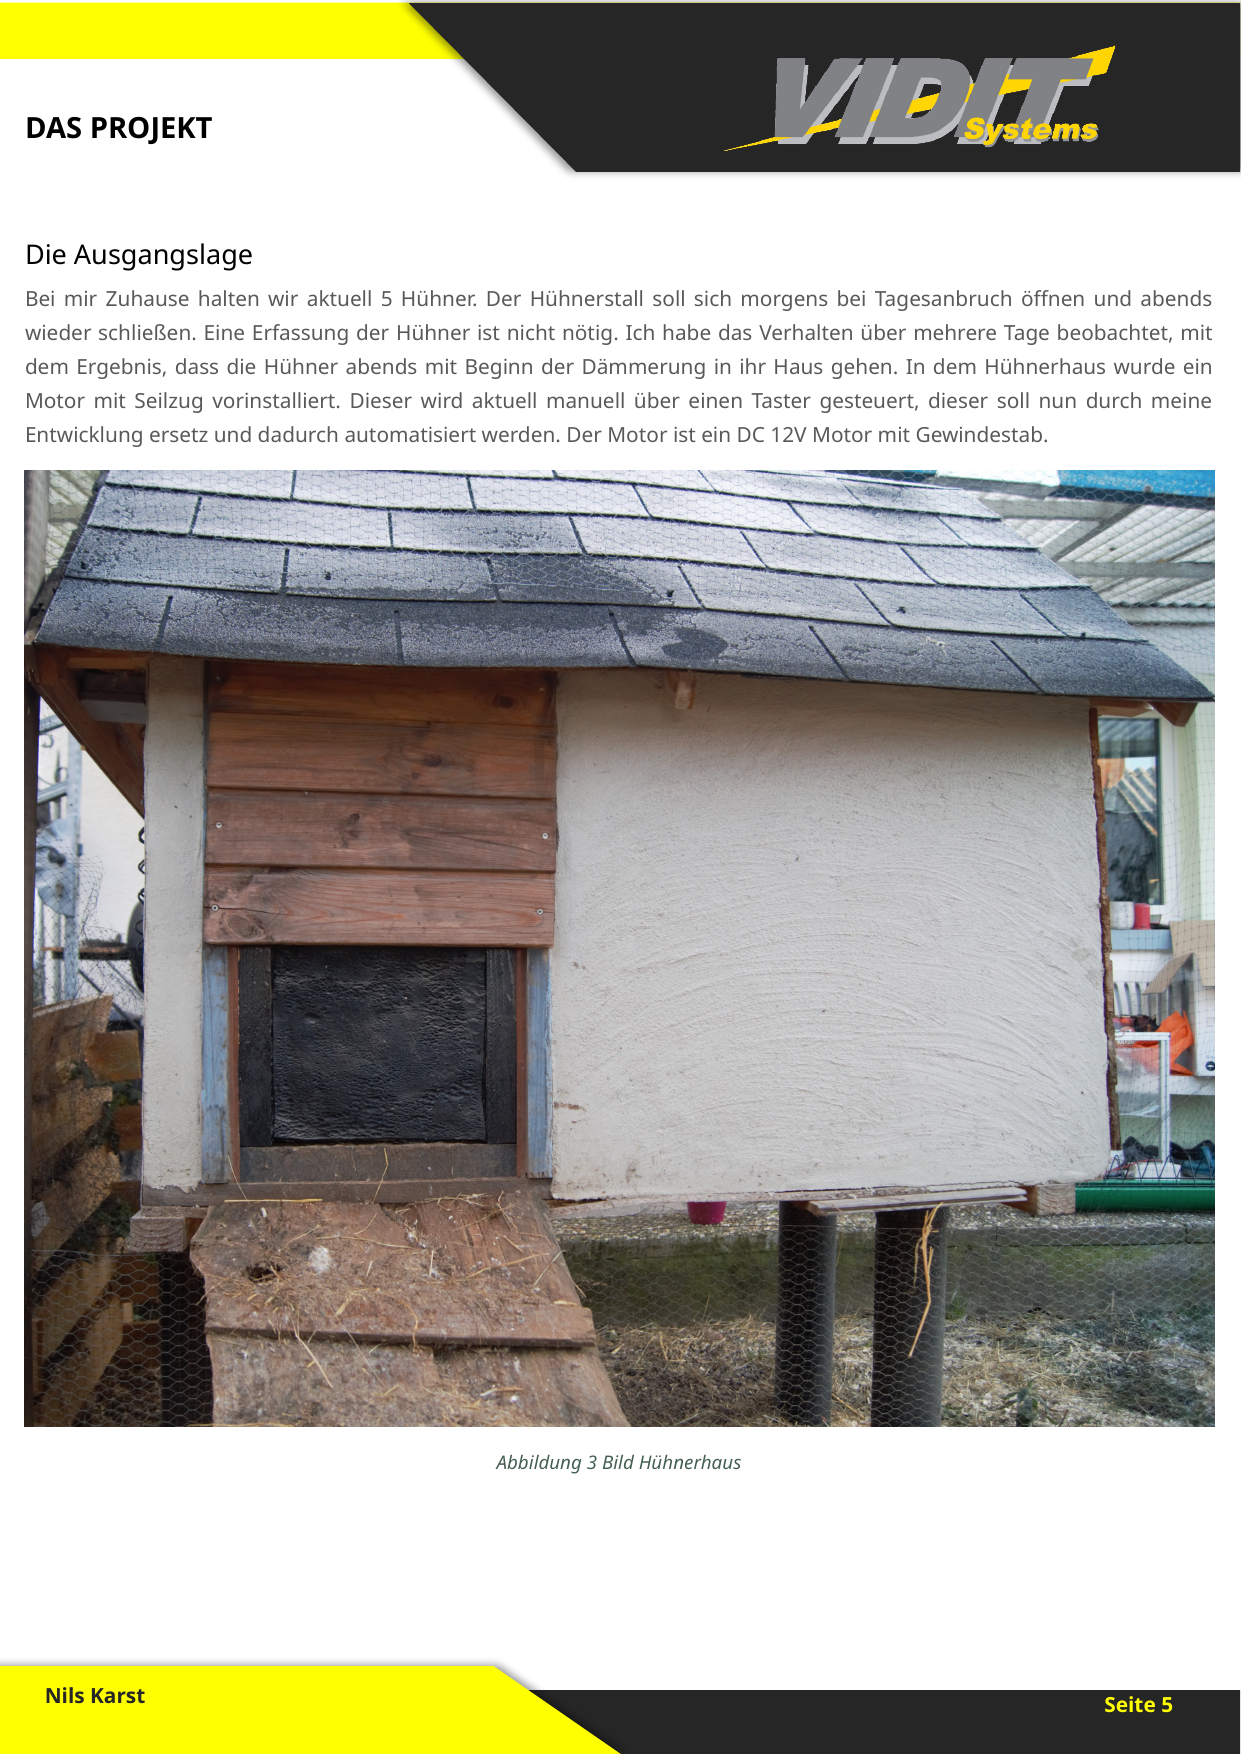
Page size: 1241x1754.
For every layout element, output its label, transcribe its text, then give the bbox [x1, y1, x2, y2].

text Bei mir Zuhause halten wir aktuell 5 Hühner. Der Hühnerstall soll sich morgens bei Tagesanbruch öffnen und abends wieder schließen. Eine Erfassung der Hühner ist nicht nötig. Ich habe das Verhalten über mehrere Tage beobachtet, mit dem Ergebnis, dass die Hühner abends mit Beginn der Dämmerung in ihr Haus gehen. In dem Hühnerhaus wurde ein Motor mit Seilzug vorinstalliert. Dieser wird aktuell manuell über einen Taster gesteuert, dieser soll nun durch meine Entwicklung ersetz und dadurch automatisiert werden. Der Motor ist ein DC 12V Motor mit Gewindestab. [25, 284, 1215, 448]
subtitle Das Projekt [25, 108, 1215, 147]
picture [24, 470, 1215, 1427]
picture [722, 147, 1116, 151]
picture [722, 45, 1116, 108]
subtitle Die Ausgangslage [25, 236, 1215, 272]
